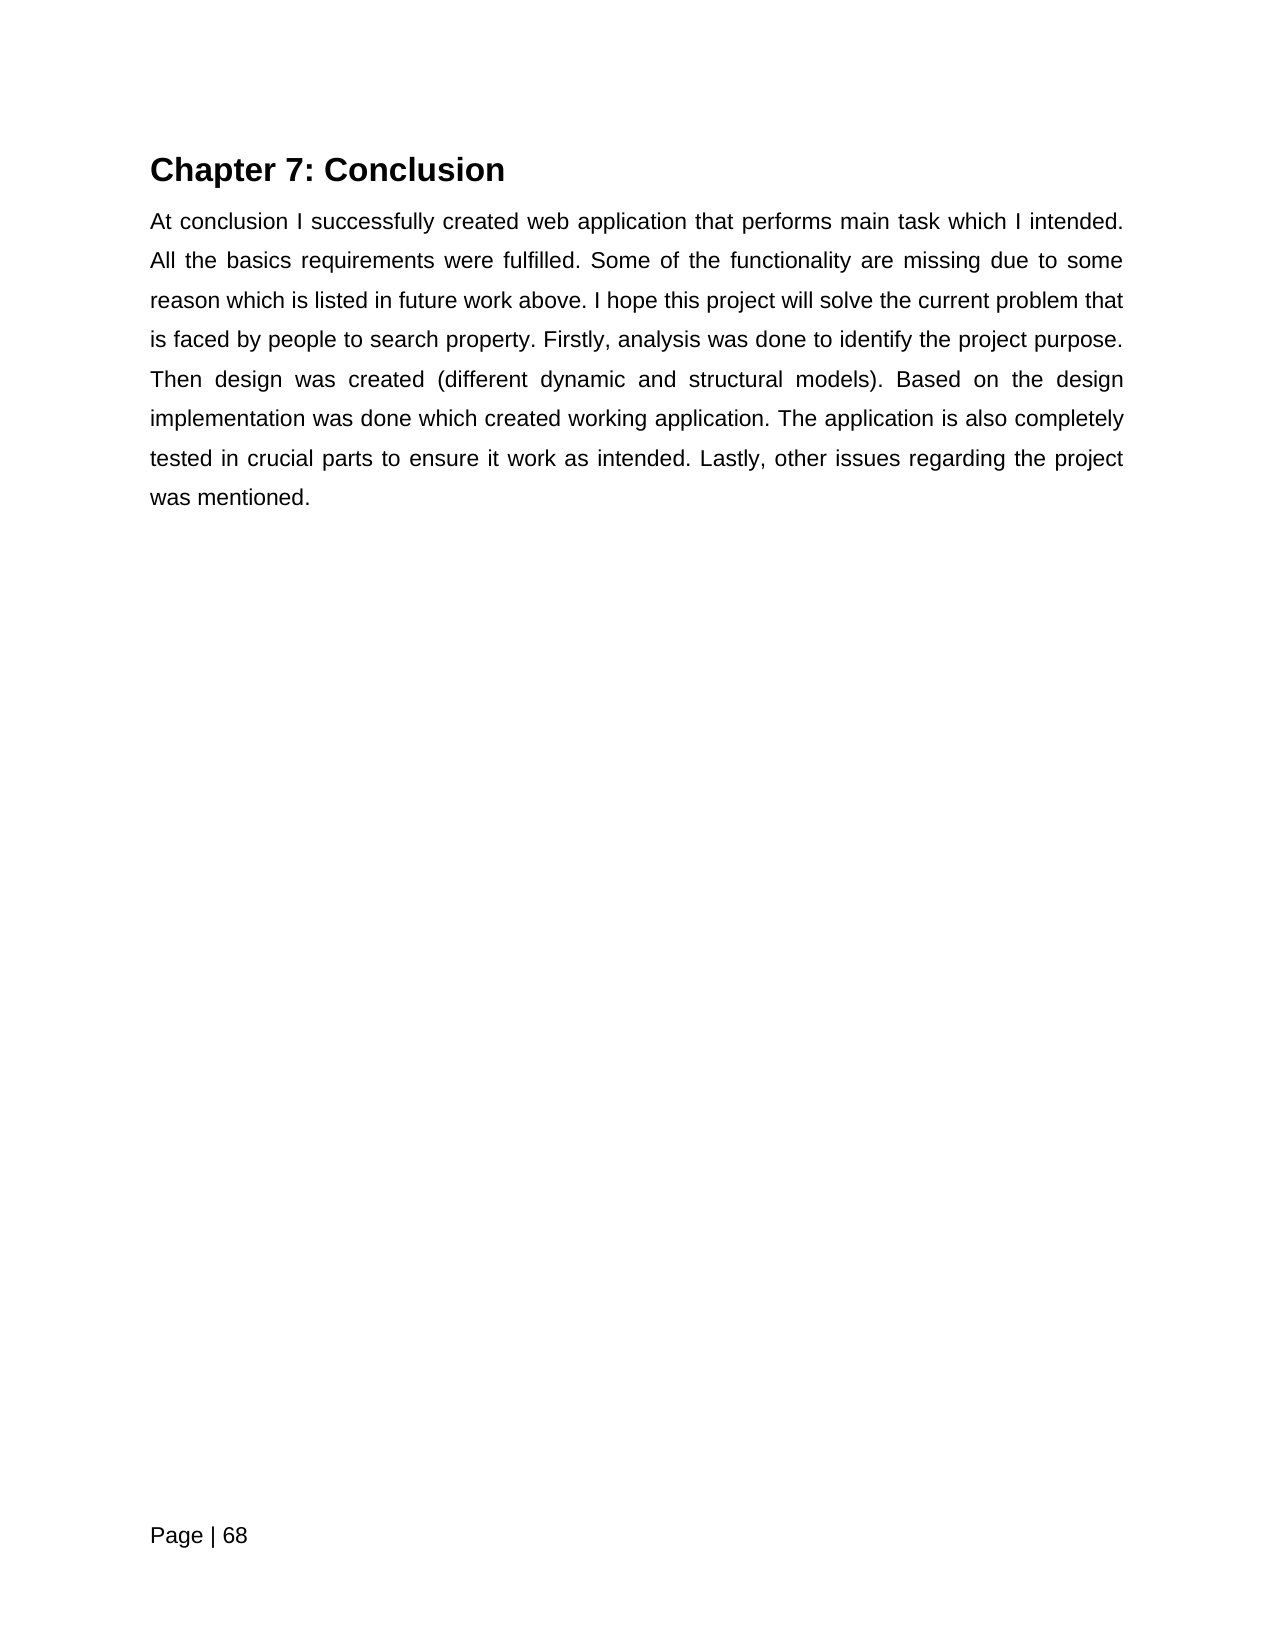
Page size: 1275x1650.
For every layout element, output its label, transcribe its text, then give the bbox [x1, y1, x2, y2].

text At conclusion I successfully created web application that performs main task which I intended. All the basics requirements were fulfilled. Some of the functionality are missing due to some reason which is listed in future work above. I hope this project will solve the current problem that is faced by people to search property. Firstly, analysis was done to identify the project purpose. Then design was created (different dynamic and structural models). Based on the design implementation was done which created working application. The application is also completely tested in crucial parts to ensure it work as intended. Lastly, other issues regarding the project was mentioned. [150, 208, 1125, 510]
subtitle Chapter 7: Conclusion [150, 150, 1125, 188]
